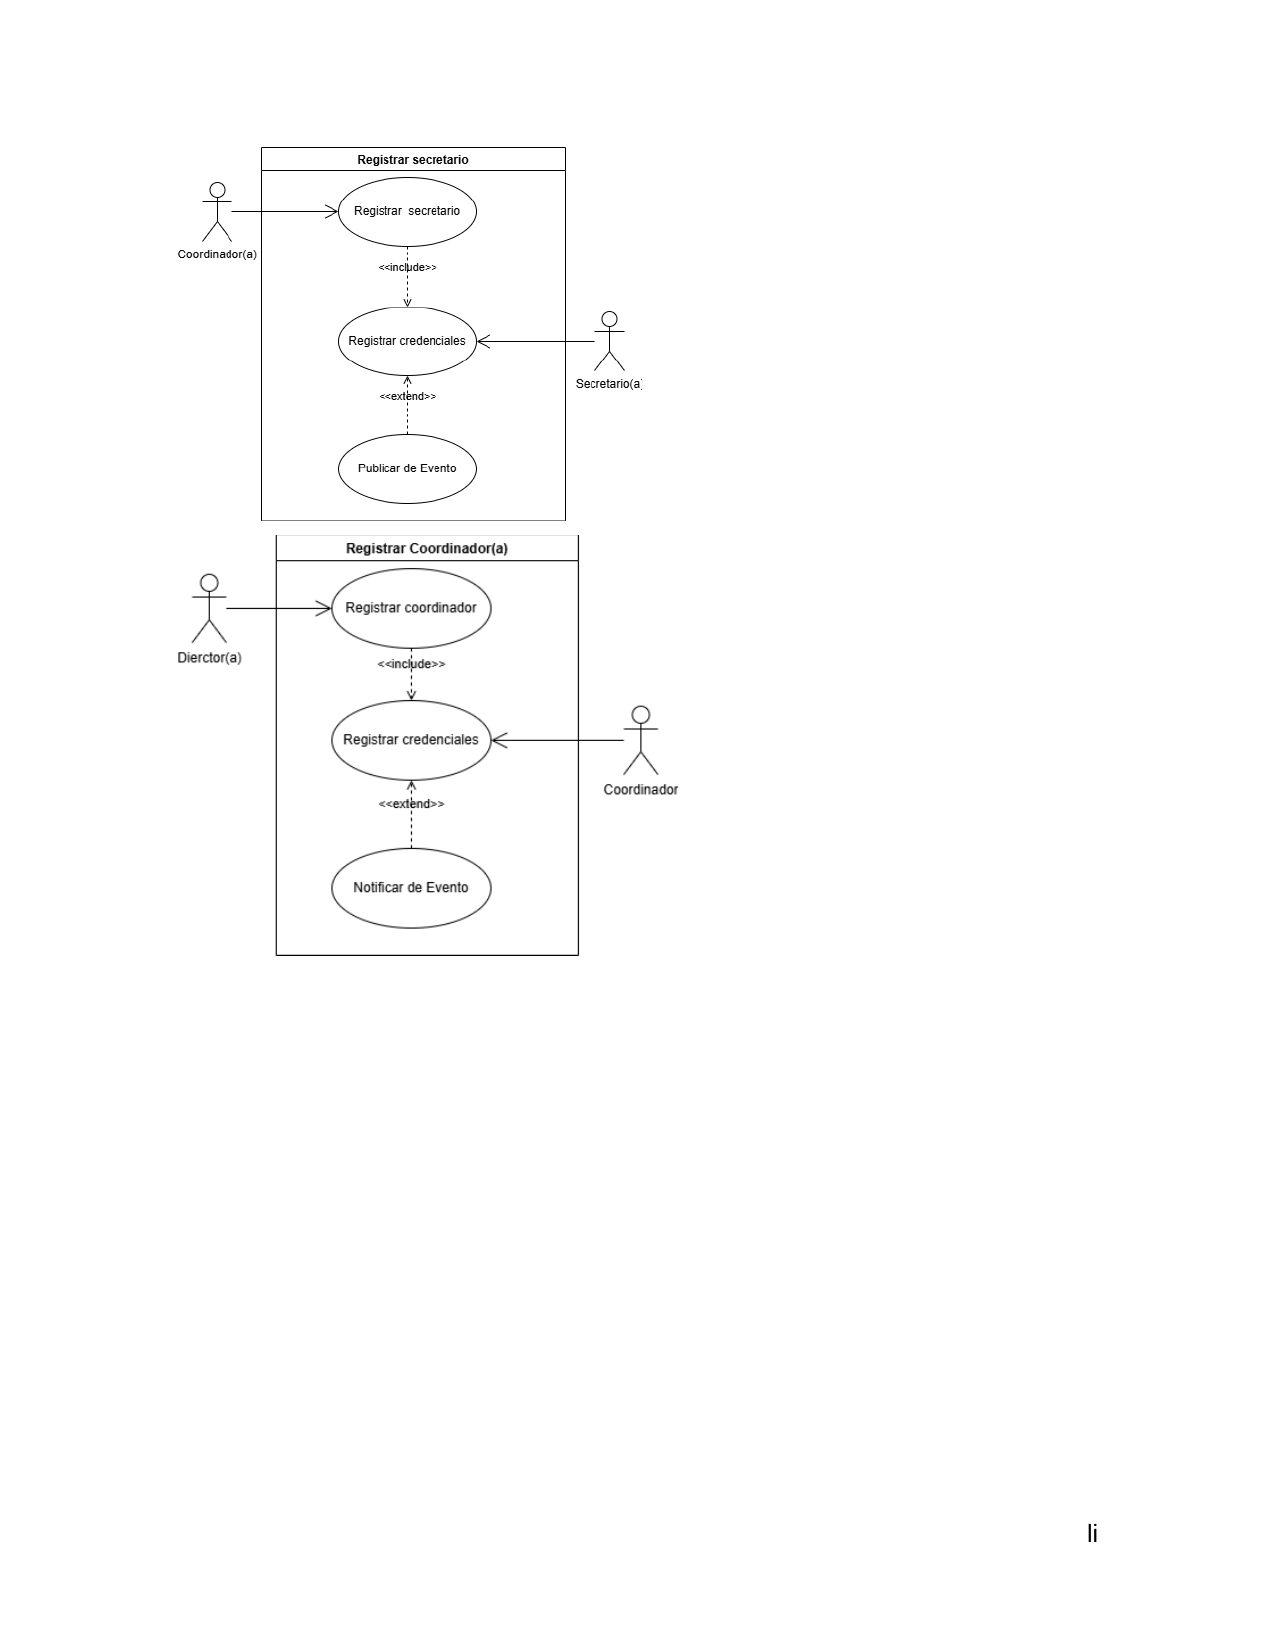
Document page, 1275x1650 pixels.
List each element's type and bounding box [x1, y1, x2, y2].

picture [177, 147, 643, 521]
picture [177, 535, 679, 956]
